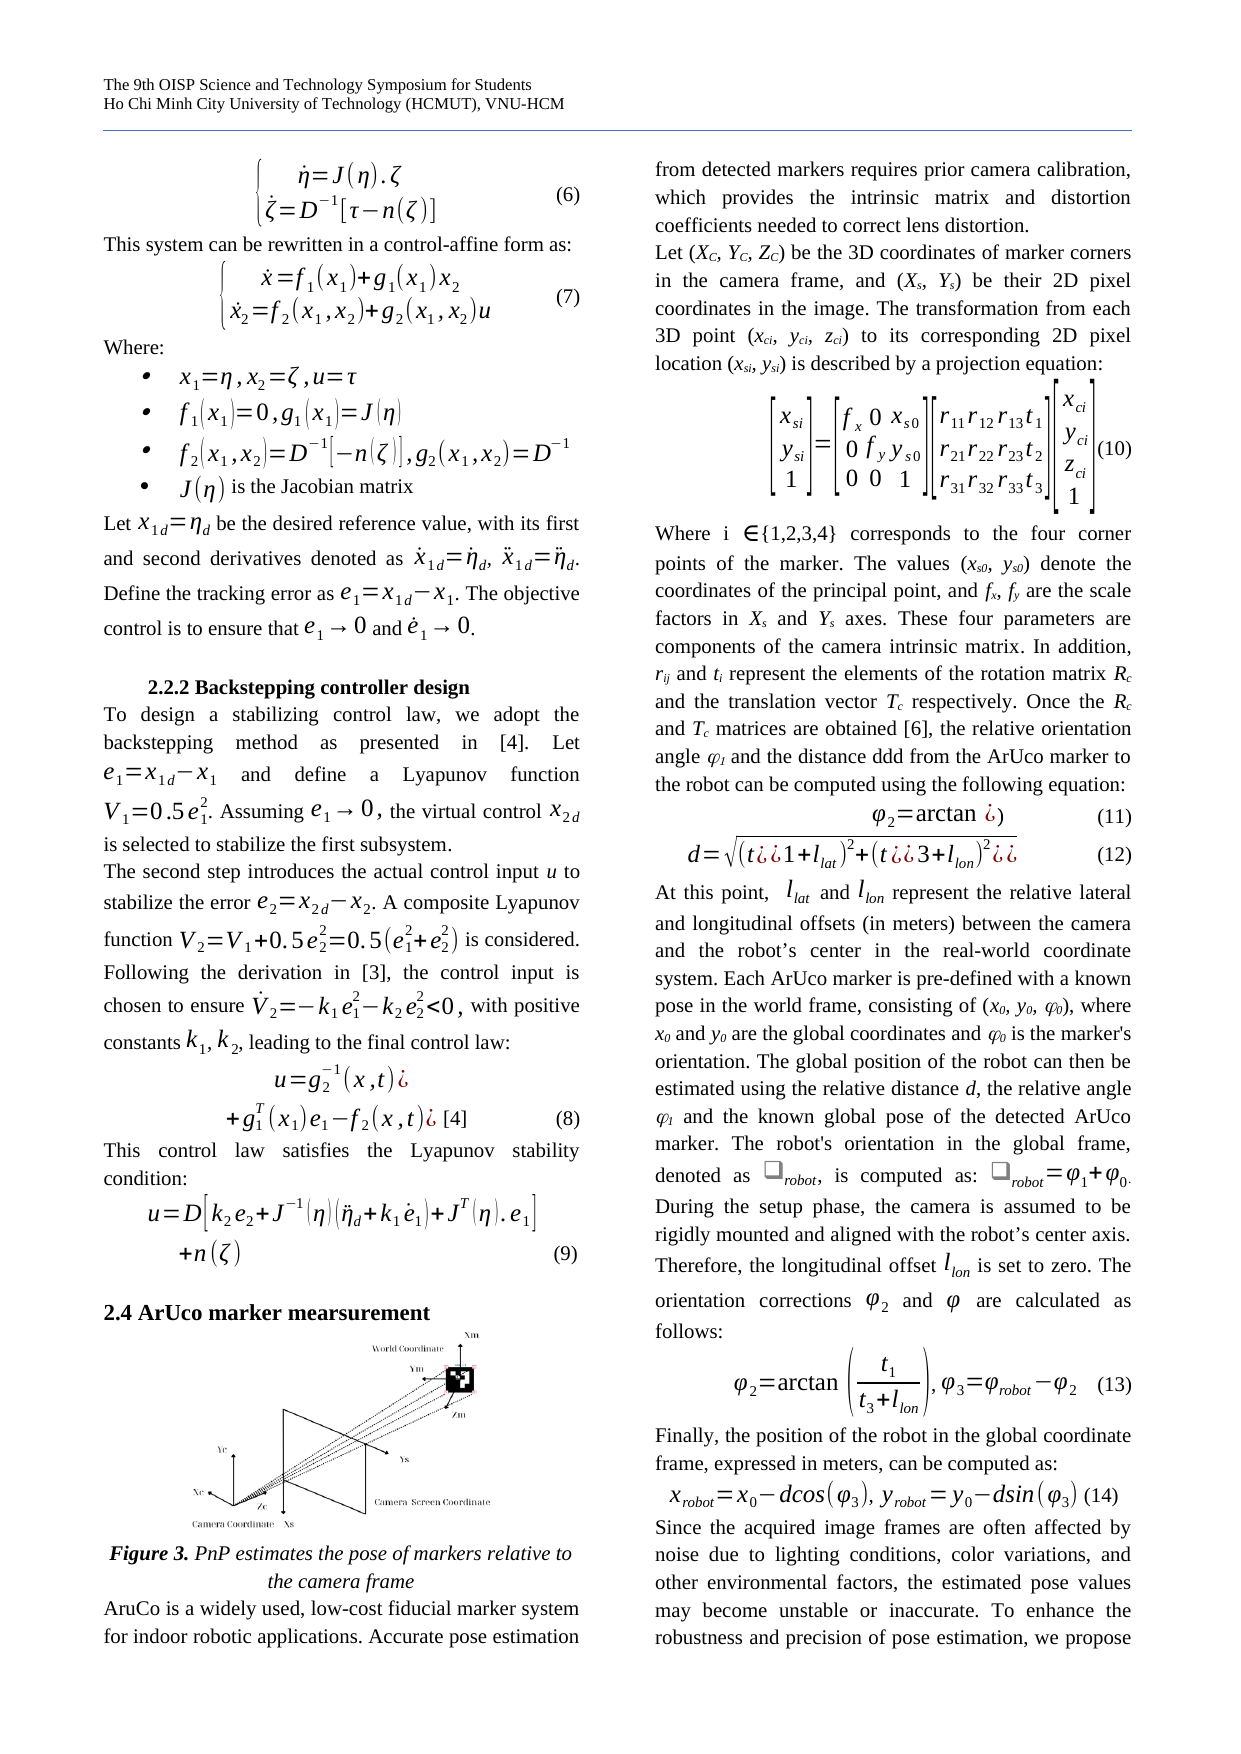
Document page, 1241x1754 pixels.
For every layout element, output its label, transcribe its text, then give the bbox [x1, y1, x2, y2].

text AruCo is a widely used, low-cost fiducial marker system for indoor robotic applications. Accurate pose estimation from detected markers requires prior camera calibration, which provides the intrinsic matrix and distortion coefficients needed to correct lens distortion. [103, 1596, 580, 1648]
text Figure 3. PnP estimates the pose of markers relative to the camera frame [103, 1541, 580, 1593]
text Let (XC, YC, ZC) be the 3D coordinates of marker corners in the camera frame, and (Xs, Ys) be their 2D pixel coordinates in the image. The transformation from each 3D point (xci, yci, zci) to its corresponding 2D pixel location (xsi, ysi) is described by a projection equation: [655, 240, 1132, 375]
text (12) [655, 834, 1132, 872]
text Where: [103, 334, 580, 359]
text , (14) [655, 1478, 1132, 1511]
picture [187, 1328, 497, 1538]
text ) (11) [655, 799, 1132, 831]
text This system can be rewritten in a control-affine form as: [103, 232, 580, 256]
text AruCo is a widely used, low-cost fiducial marker system for indoor robotic applications. Accurate pose estimation from detected markers requires prior camera calibration, which provides the intrinsic matrix and distortion coefficients needed to correct lens distortion. [655, 157, 1132, 237]
text (6) [103, 157, 580, 228]
text Where i {1,2,3,4} corresponds to the four corner points of the marker. The values (xs0, ys0) denote the coordinates of the principal point, and fx, fy are the scale factors in Xs and Ys axes. These four parameters are components of the camera intrinsic matrix. In addition, rij and ti represent the elements of the rotation matrix Rc and the translation vector Tc respectively. Once the Rc and Tc matrices are obtained [6], the relative orientation angle and the distance ddd from the ArUco marker to the robot can be computed using the following equation: [655, 519, 1132, 796]
text 2.2.2 Backstepping controller design [148, 675, 580, 699]
text 2.4 ArUco marker mearsurement [103, 1298, 580, 1325]
text Finally, the position of the robot in the global coordinate frame, expressed in meters, can be computed as: [655, 1423, 1132, 1475]
text The second step introduces the actual control input u to stabilize the error . A composite Lyapunov function is considered. Following the derivation in [3], the control input is chosen to ensure with positive constants , , leading to the final control law: [103, 859, 580, 1057]
text [4] (8) [103, 1100, 580, 1134]
text (10) [655, 378, 1132, 516]
text At this point, and represent the relative lateral and longitudinal offsets (in meters) between the camera and the robot’s center in the real-world coordinate system. Each ArUco marker is pre-defined with a known pose in the world frame, consisting of (x0, y0, 0), where x0 and y0​​ are the global coordinates and 0​ is the marker's orientation. The global position of the robot can then be estimated using the relative distance d, the relative angle 1 and the known global pose of the detected ArUco marker. The robot's orientation in the global frame, denoted as , is computed as: . During the setup phase, the camera is assumed to be rigidly mounted and aligned with the robot’s center axis. Therefore, the longitudinal offset is set to zero. The orientation corrections and are calculated as follows: [655, 876, 1132, 1343]
text , (13) [655, 1346, 1132, 1420]
text This control law satisfies the Lyapunov stability condition: [103, 1138, 580, 1190]
list is the Jacobian matrix [141, 474, 580, 504]
text To design a stabilizing control law, we adopt the backstepping method as presented in [4]. Let and define a Lyapunov function . Assuming the virtual control ​ is selected to stabilize the first subsystem. [103, 702, 580, 856]
text (9) [103, 1237, 580, 1267]
text (7) [103, 259, 580, 331]
text Let be the desired reference value, with its first and second derivatives denoted as , . Define the tracking error as . The objective control is to ensure that and . [103, 507, 580, 643]
